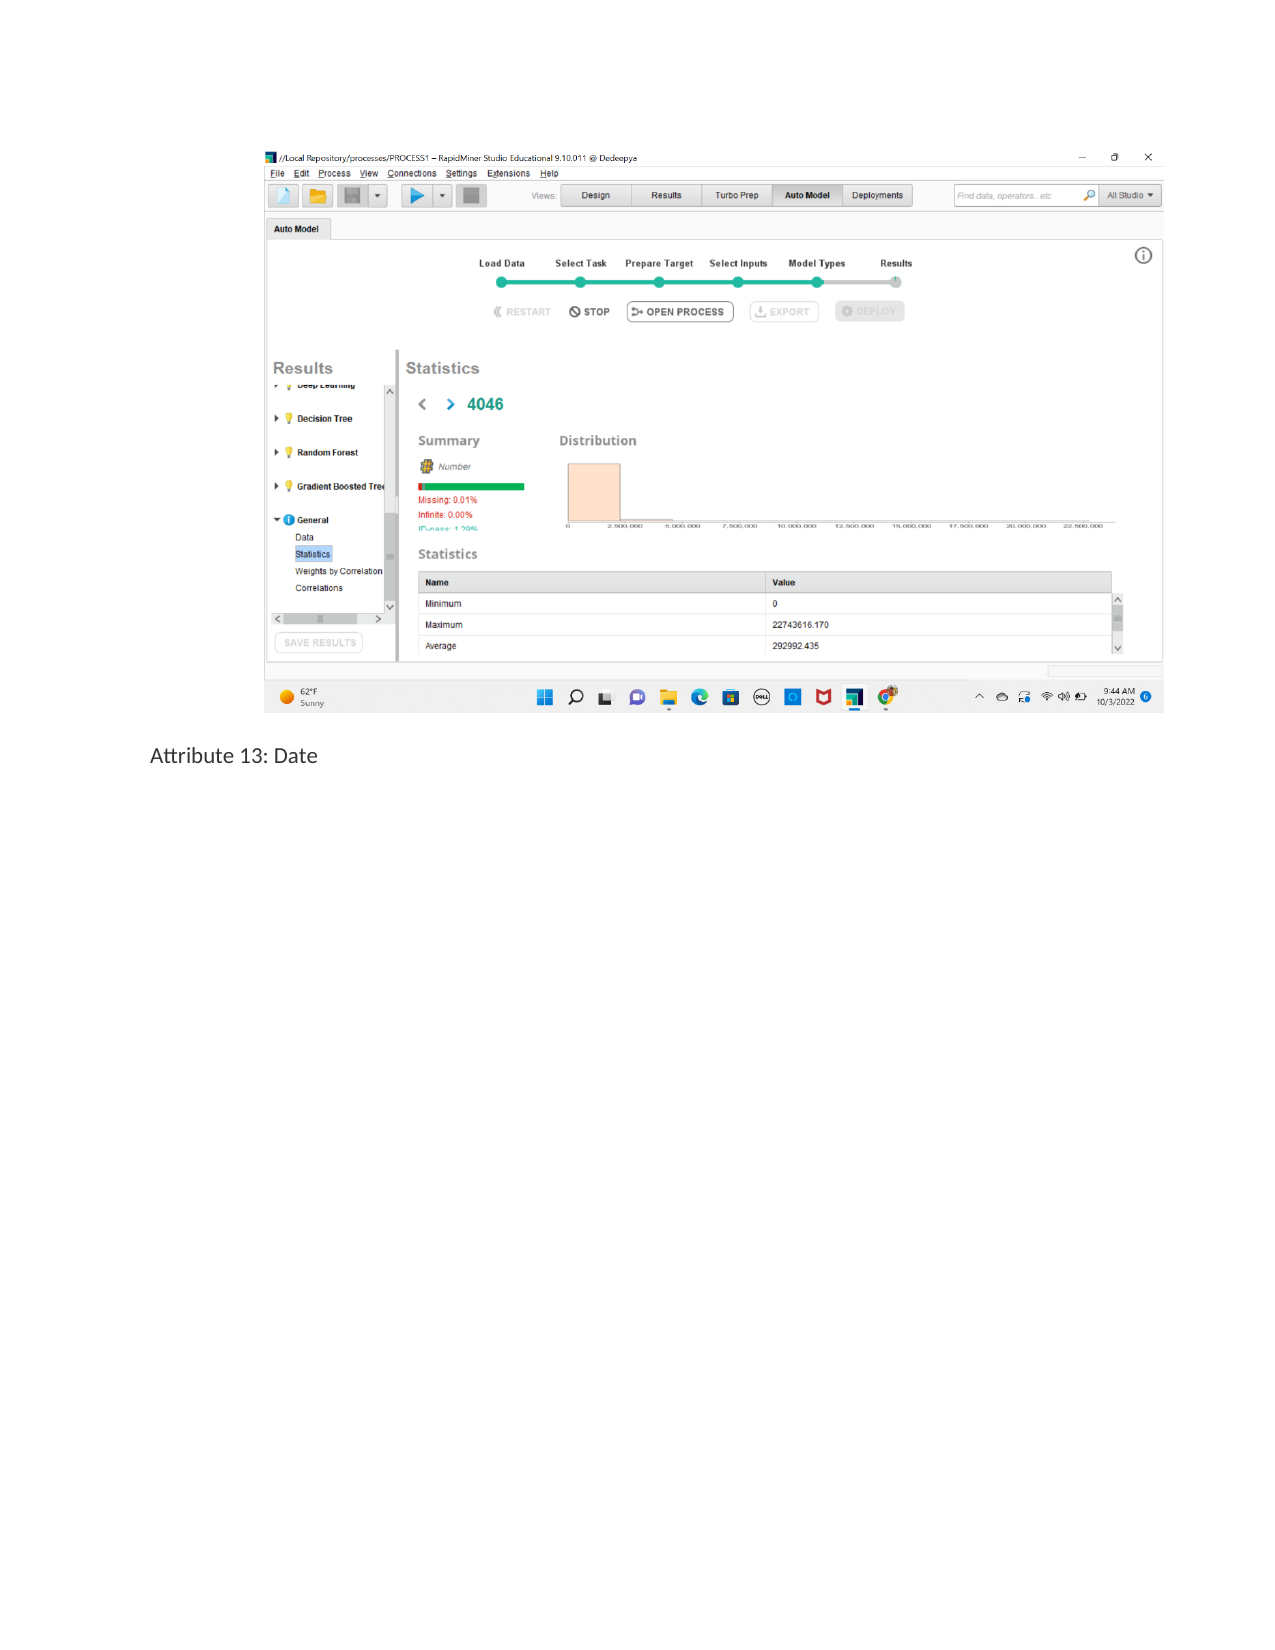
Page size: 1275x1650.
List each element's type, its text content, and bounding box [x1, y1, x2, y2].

text Attribute 13: Date [150, 742, 1125, 770]
picture [264, 150, 1164, 713]
